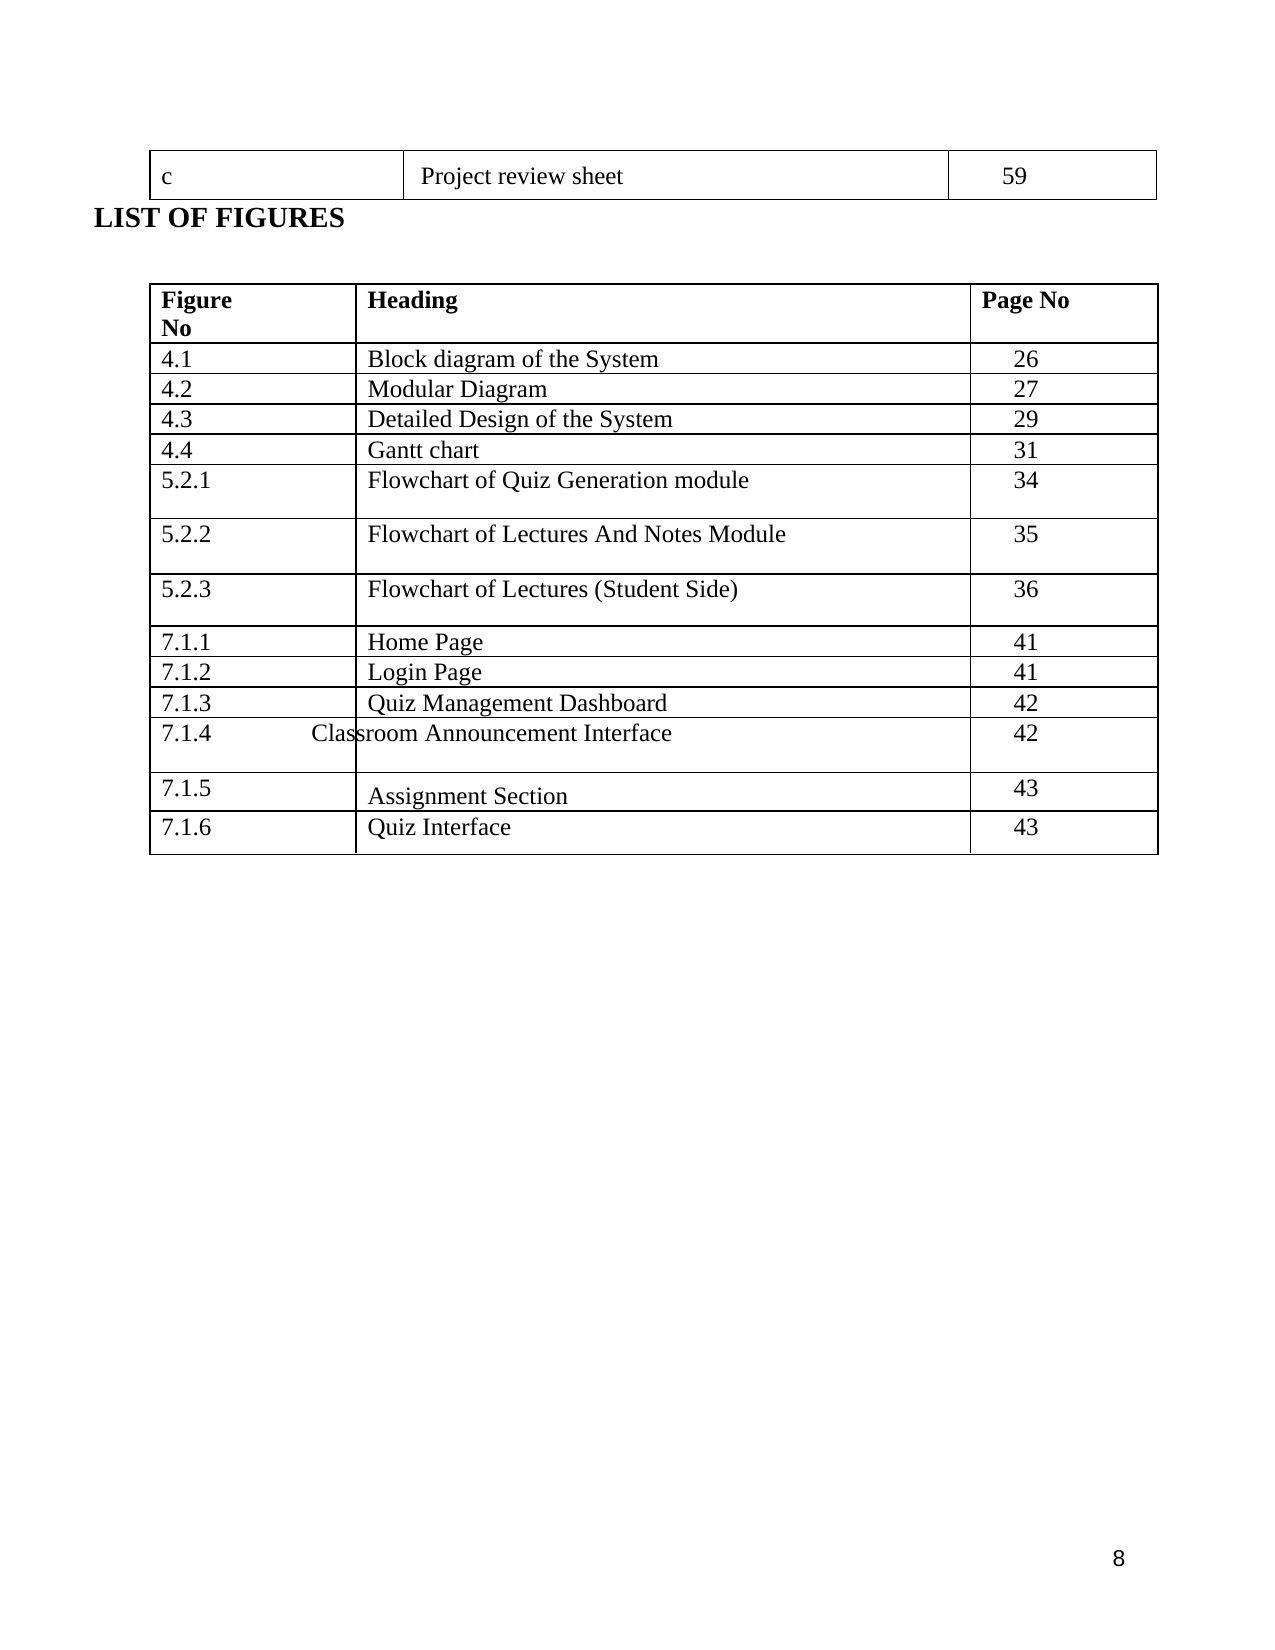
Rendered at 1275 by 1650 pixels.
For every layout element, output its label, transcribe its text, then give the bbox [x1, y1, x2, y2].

table_cell 4.3 [151, 405, 355, 433]
table_cell Home Page [357, 627, 970, 656]
table_cell Flowchart of Lectures And Notes Module [357, 519, 970, 573]
table_cell 35 [971, 519, 1157, 573]
table_cell Flowchart of Quiz Generation module [357, 465, 970, 517]
table_cell 7.1.3 [151, 688, 355, 716]
table_cell 36 [971, 575, 1157, 625]
table_header Page No [971, 285, 1157, 342]
table_cell 27 [971, 374, 1157, 403]
table_cell 4.4 [151, 435, 355, 463]
text LIST OF FIGURES [94, 200, 1200, 233]
table_cell Assignment Section [357, 773, 970, 810]
table_cell 7.1.6 [151, 812, 355, 853]
table_cell 43 [971, 773, 1157, 810]
table_cell 41 [971, 657, 1157, 686]
table_cell 26 [971, 344, 1157, 373]
table_cell 4.1 [151, 344, 355, 373]
table_cell Quiz Interface [357, 812, 970, 853]
table_cell 7.1.1 [151, 627, 355, 656]
table_cell Block diagram of the System [357, 344, 970, 373]
table_cell Gantt chart [357, 435, 970, 463]
table_cell 7.1.2 [151, 657, 355, 686]
table_cell 5.2.2 [151, 519, 355, 573]
table_cell 43 [971, 812, 1157, 853]
table_cell Flowchart of Lectures (Student Side) [357, 575, 970, 625]
table_cell 5.2.1 [151, 465, 355, 517]
table_cell c [151, 151, 403, 199]
table_header Heading [357, 285, 970, 342]
table_cell Quiz Management Dashboard [357, 688, 970, 716]
table_cell Detailed Design of the System [357, 405, 970, 433]
table_cell 7.1.5 [151, 773, 355, 810]
table_cell 5.2.3 [151, 575, 355, 625]
table_cell 41 [971, 627, 1157, 656]
table_cell 7.1.4 [151, 718, 355, 772]
table_cell 42 [971, 688, 1157, 716]
table_cell Login Page [357, 657, 970, 686]
table_cell 34 [971, 465, 1157, 517]
table_cell Classroom Announcement Interface [357, 718, 970, 772]
table_cell 59 [949, 151, 1156, 199]
table_cell 29 [971, 405, 1157, 433]
table_cell 4.2 [151, 374, 355, 403]
table_cell Project review sheet [404, 151, 948, 199]
table_header Figure No [151, 285, 355, 342]
table_cell 31 [971, 435, 1157, 463]
table_cell Modular Diagram [357, 374, 970, 403]
table_cell 42 [971, 718, 1157, 772]
